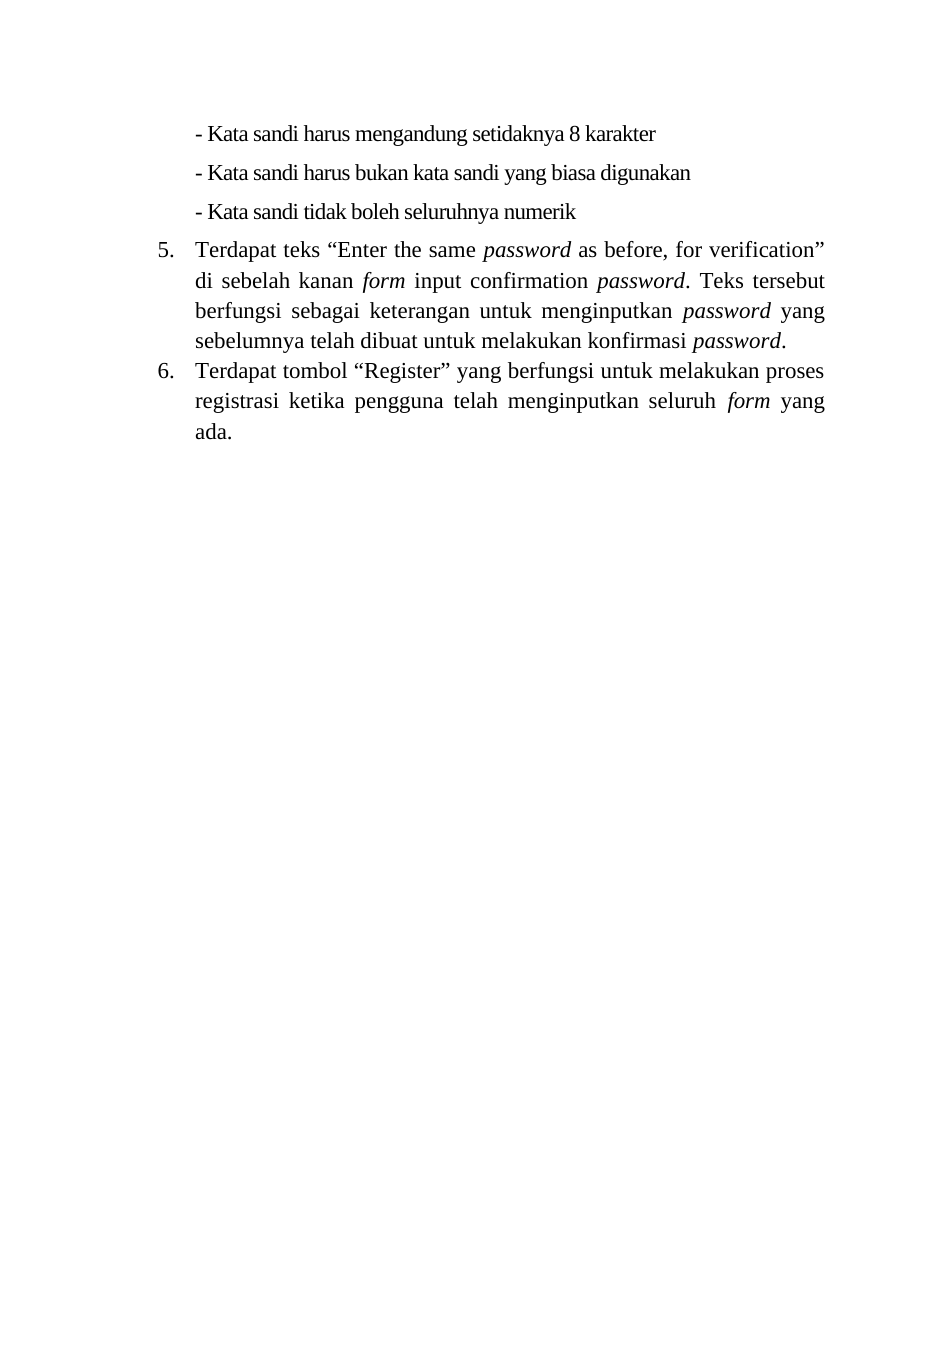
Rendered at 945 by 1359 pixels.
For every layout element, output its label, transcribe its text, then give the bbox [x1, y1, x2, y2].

text - Kata sandi harus bukan kata sandi yang biasa digunakan [195, 159, 825, 185]
list Terdapat teks “Enter the same password as before, for verification” di sebelah kanan form input confirmation password. Teks tersebut berfungsi sebagai keterangan untuk menginputkan password yang sebelumnya telah dibuat untuk melakukan konfirmasi password. [157, 237, 825, 353]
text - Kata sandi tidak boleh seluruhnya numerik [195, 198, 825, 224]
text - Kata sandi harus mengandung setidaknya 8 karakter [195, 120, 825, 146]
list Terdapat tombol “Register” yang berfungsi untuk melakukan proses registrasi ketika pengguna telah menginputkan seluruh form yang ada. [157, 357, 825, 444]
